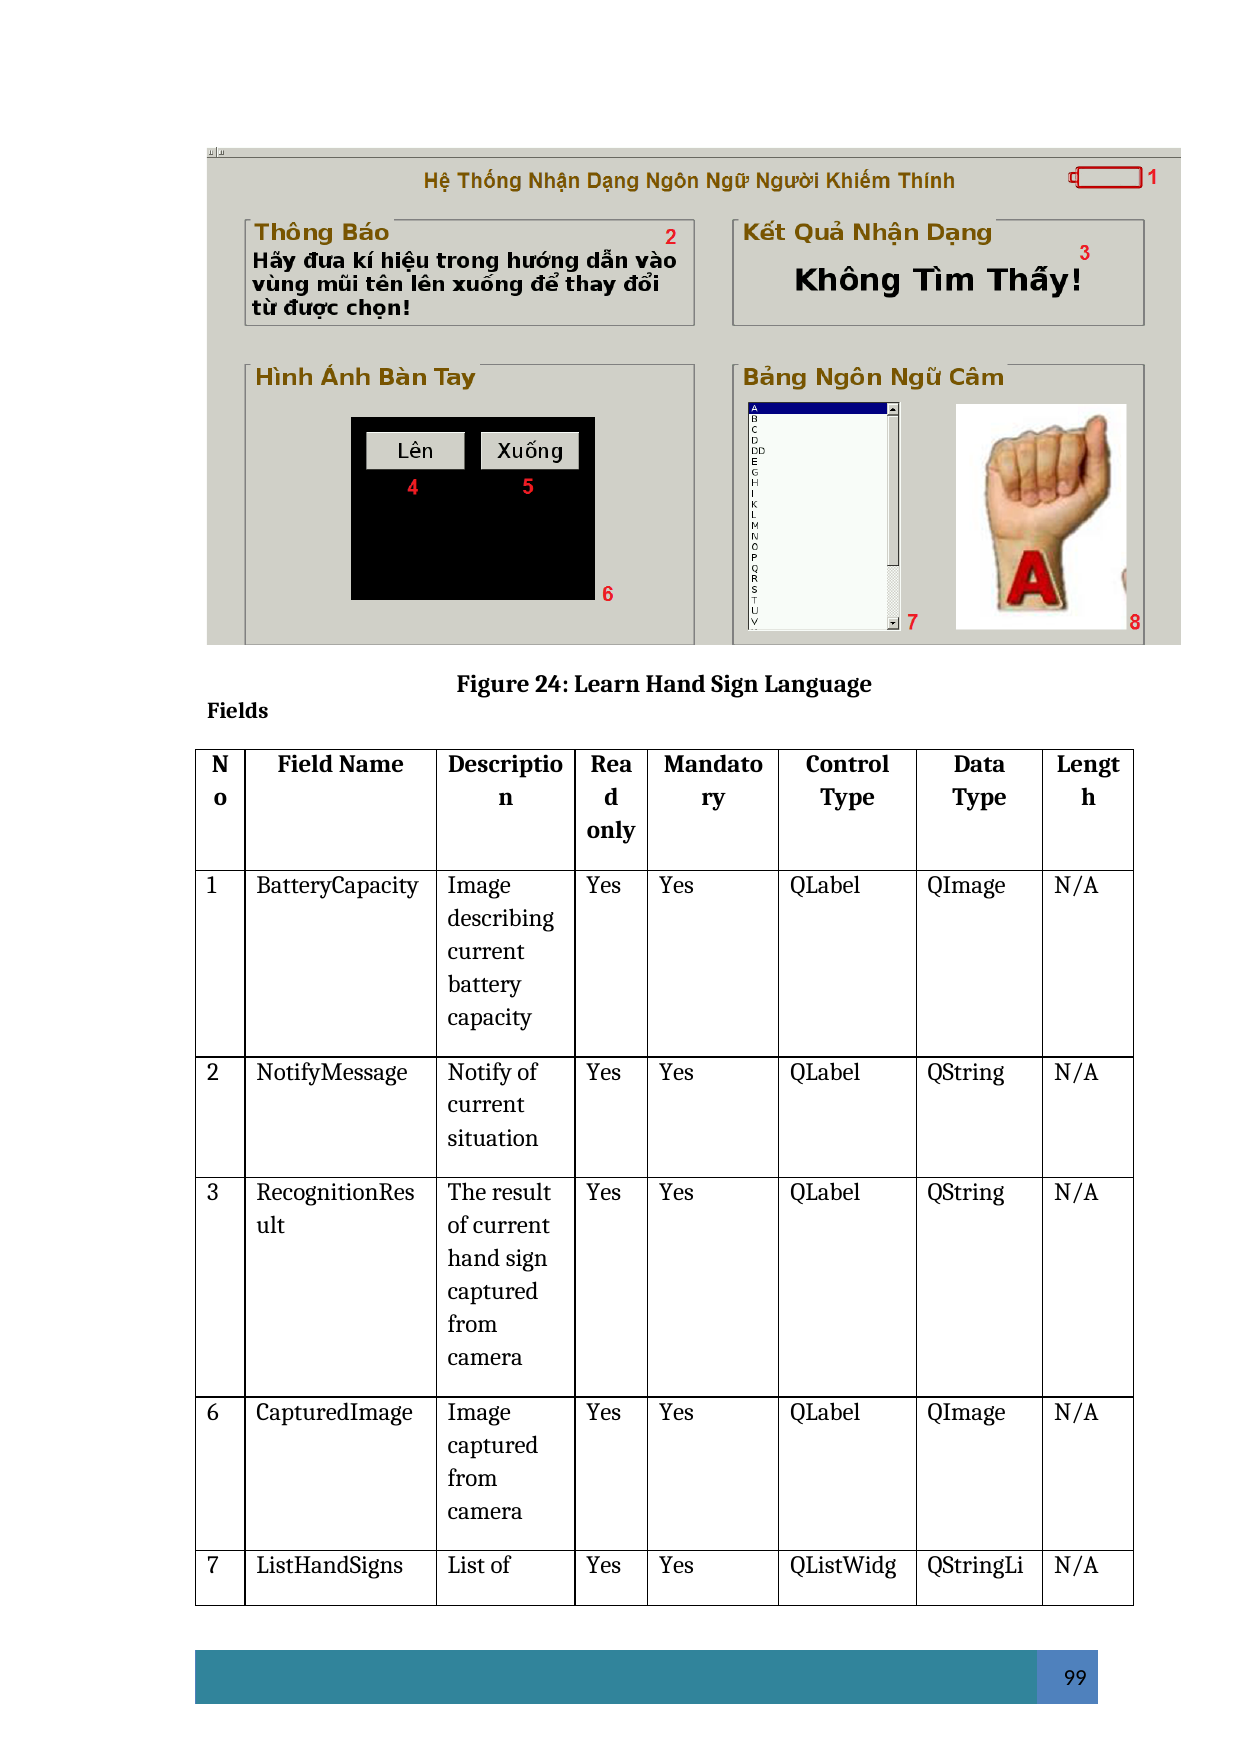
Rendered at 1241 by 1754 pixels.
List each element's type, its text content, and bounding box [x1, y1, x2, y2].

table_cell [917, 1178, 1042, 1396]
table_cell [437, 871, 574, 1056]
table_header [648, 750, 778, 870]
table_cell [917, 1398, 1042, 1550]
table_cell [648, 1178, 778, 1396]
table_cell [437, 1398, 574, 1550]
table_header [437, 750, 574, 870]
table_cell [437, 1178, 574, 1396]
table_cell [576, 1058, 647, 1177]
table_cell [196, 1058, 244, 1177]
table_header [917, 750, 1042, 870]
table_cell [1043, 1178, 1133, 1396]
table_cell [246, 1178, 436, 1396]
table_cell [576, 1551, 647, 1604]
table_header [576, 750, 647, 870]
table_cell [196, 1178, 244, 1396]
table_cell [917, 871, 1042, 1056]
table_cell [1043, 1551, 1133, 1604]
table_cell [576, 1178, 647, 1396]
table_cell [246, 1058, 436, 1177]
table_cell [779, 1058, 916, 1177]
text Fields [207, 698, 1122, 724]
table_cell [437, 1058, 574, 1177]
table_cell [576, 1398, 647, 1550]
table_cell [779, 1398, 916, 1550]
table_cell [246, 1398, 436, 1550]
picture [206, 147, 1181, 645]
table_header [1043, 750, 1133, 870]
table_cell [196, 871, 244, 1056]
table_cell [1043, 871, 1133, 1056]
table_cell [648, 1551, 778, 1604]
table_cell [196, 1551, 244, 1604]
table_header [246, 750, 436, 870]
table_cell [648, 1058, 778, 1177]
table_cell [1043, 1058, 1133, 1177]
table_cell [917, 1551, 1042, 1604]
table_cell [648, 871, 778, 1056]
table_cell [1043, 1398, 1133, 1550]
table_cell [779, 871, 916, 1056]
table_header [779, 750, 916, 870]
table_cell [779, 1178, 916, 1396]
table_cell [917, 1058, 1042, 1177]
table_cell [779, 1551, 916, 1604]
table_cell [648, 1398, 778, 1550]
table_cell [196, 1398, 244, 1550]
list Figure 24: Learn Hand Sign Language [207, 669, 1122, 698]
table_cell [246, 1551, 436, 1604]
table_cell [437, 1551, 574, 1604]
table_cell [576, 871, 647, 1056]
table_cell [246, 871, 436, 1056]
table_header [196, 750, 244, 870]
